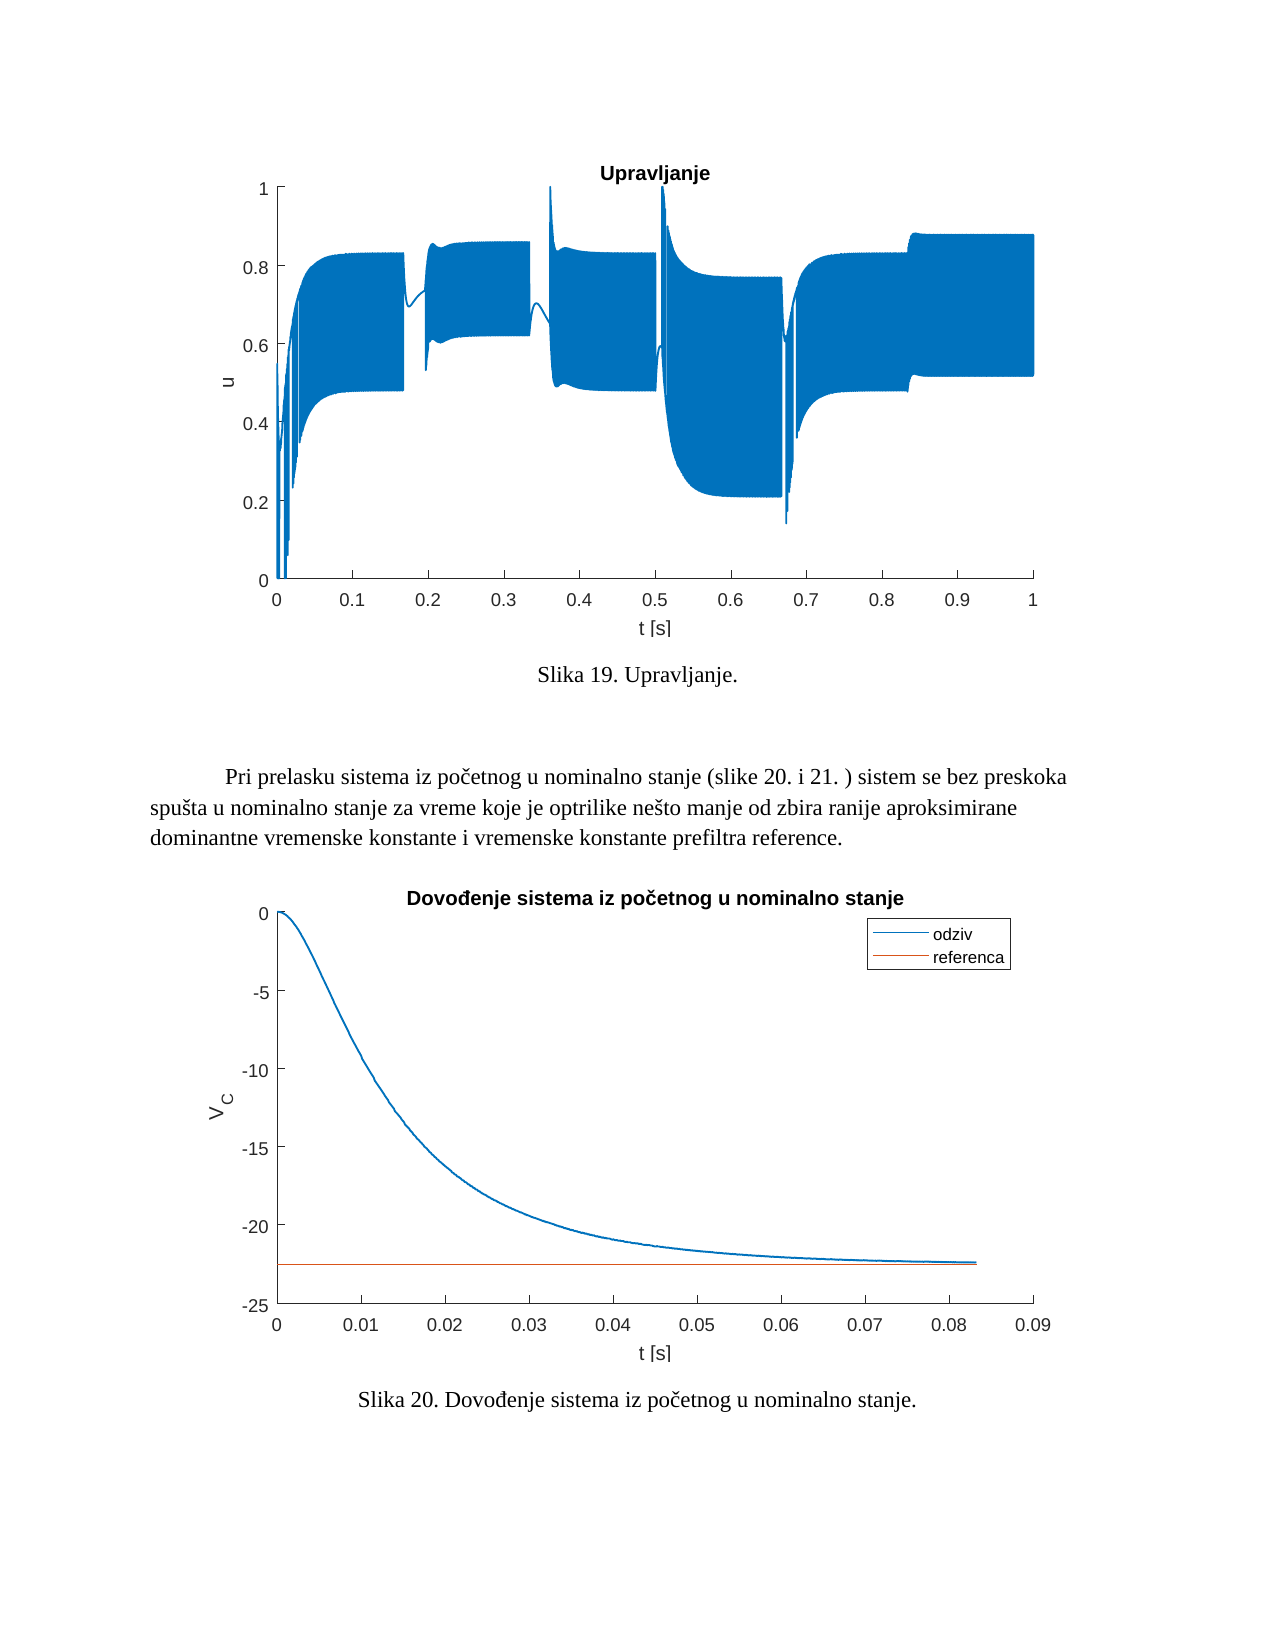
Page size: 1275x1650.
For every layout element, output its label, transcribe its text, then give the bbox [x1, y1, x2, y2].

text Slika 20. Dovođenje sistema iz početnog u nominalno stanje. [150, 1386, 1125, 1413]
text Pri prelasku sistema iz početnog u nominalno stanje (slike 20. i 21. ) sistem se bez preskoka spušta u nominalno stanje za vreme koje je optrilike nešto manje od zbira ranije aproksimirane dominantne vremenske konstante i vremenske konstante prefiltra reference. [150, 763, 1125, 850]
text Slika 19. Upravljanje. [150, 661, 1125, 688]
